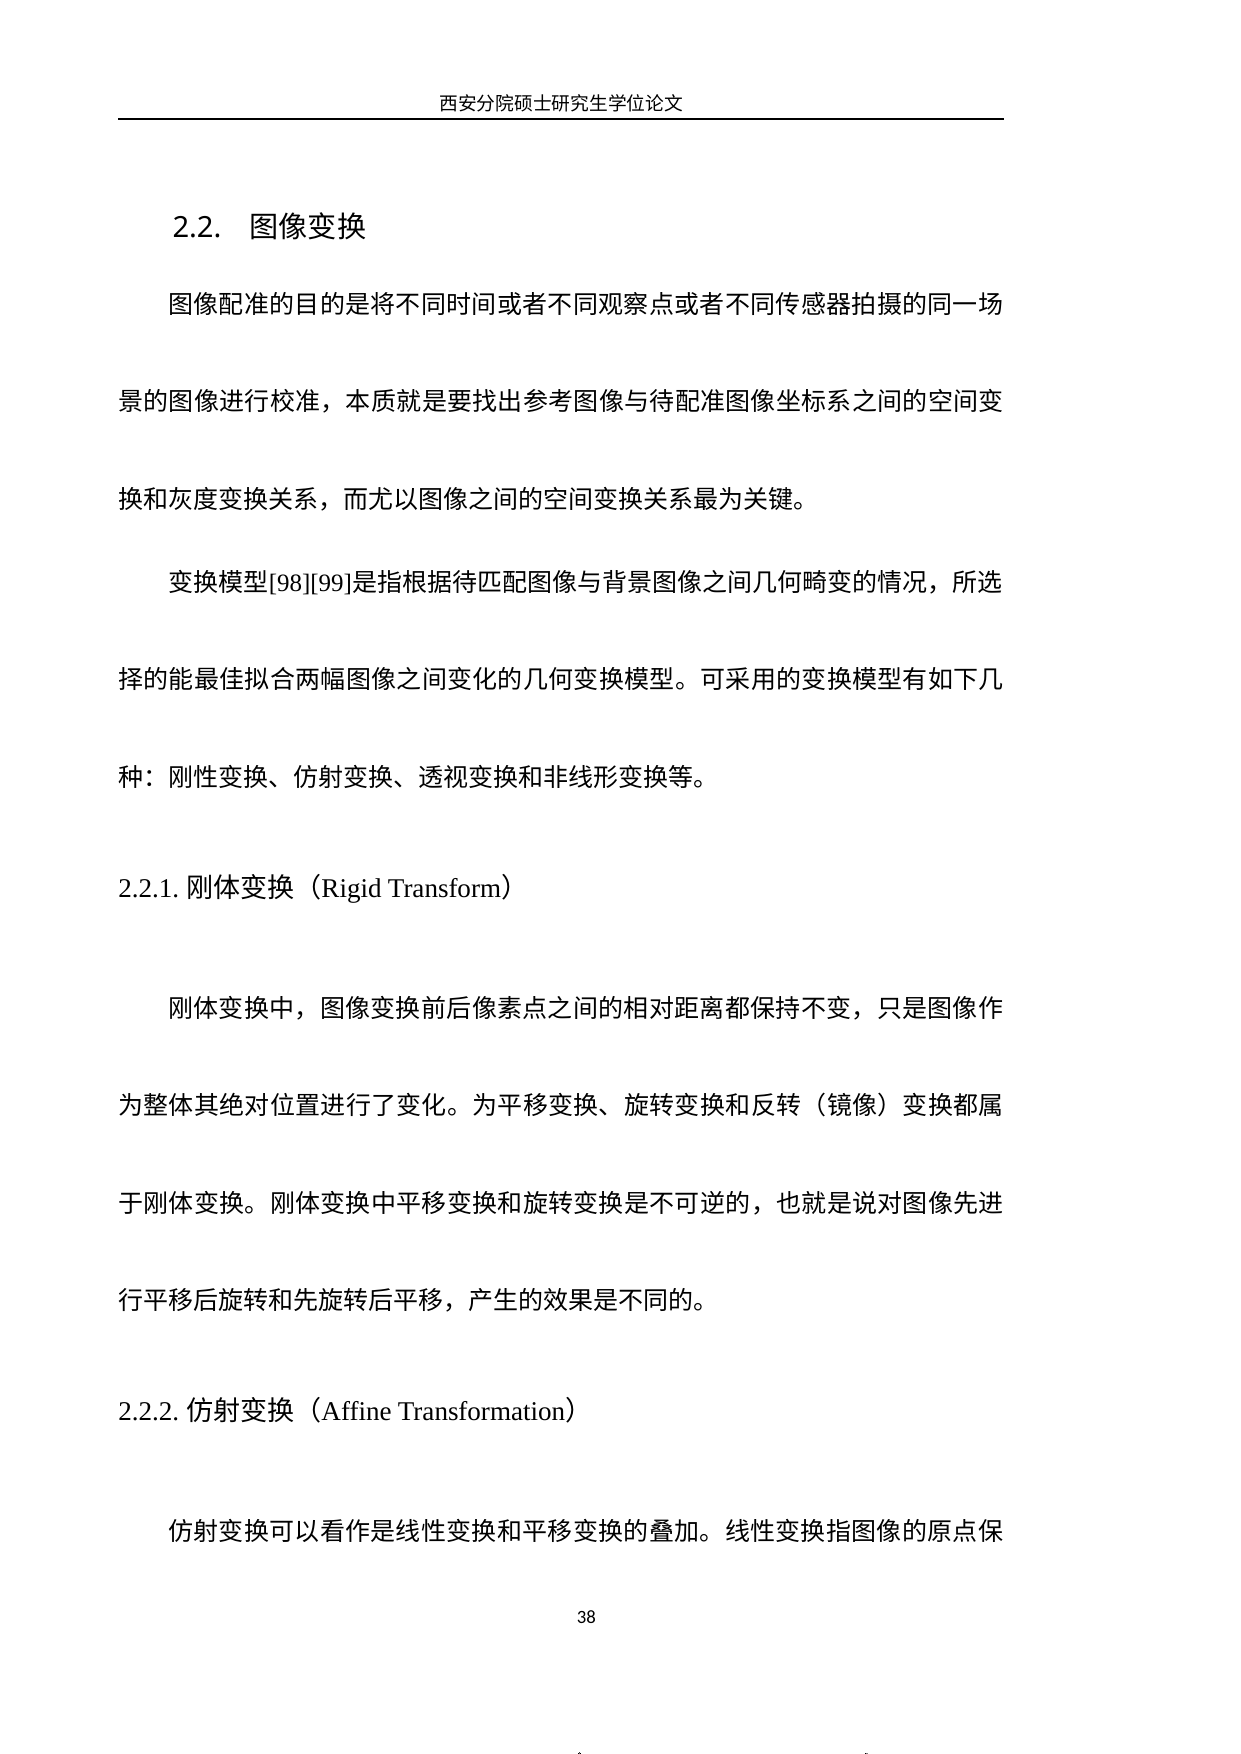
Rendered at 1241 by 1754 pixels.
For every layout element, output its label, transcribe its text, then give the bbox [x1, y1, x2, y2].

subtitle 图像变换 [172, 192, 1004, 257]
text 变换模型[98][99]是指根据待匹配图像与背景图像之间几何畸变的情况，所选择的能最佳拟合两幅图像之间变化的几何变换模型。可采用的变换模型有如下几种：刚性变换、仿射变换、透视变换和非线形变换等。 [118, 548, 1004, 808]
text 刚体变换中，图像变换前后像素点之间的相对距离都保持不变，只是图像作为整体其绝对位置进行了变化。为平移变换、旋转变换和反转（镜像）变换都属于刚体变换。刚体变换中平移变换和旋转变换是不可逆的，也就是说对图像先进行平移后旋转和先旋转后平移，产生的效果是不同的。 [118, 974, 1004, 1331]
subtitle 2.2.2. 仿射变换（Affine Transformation） [118, 1376, 1004, 1441]
text 图像配准的目的是将不同时间或者不同观察点或者不同传感器拍摄的同一场景的图像进行校准，本质就是要找出参考图像与待配准图像坐标系之间的空间变换和灰度变换关系，而尤以图像之间的空间变换关系最为关键。 [118, 270, 1004, 530]
subtitle 2.2.1. 刚体变换（Rigid Transform） [118, 853, 1004, 918]
